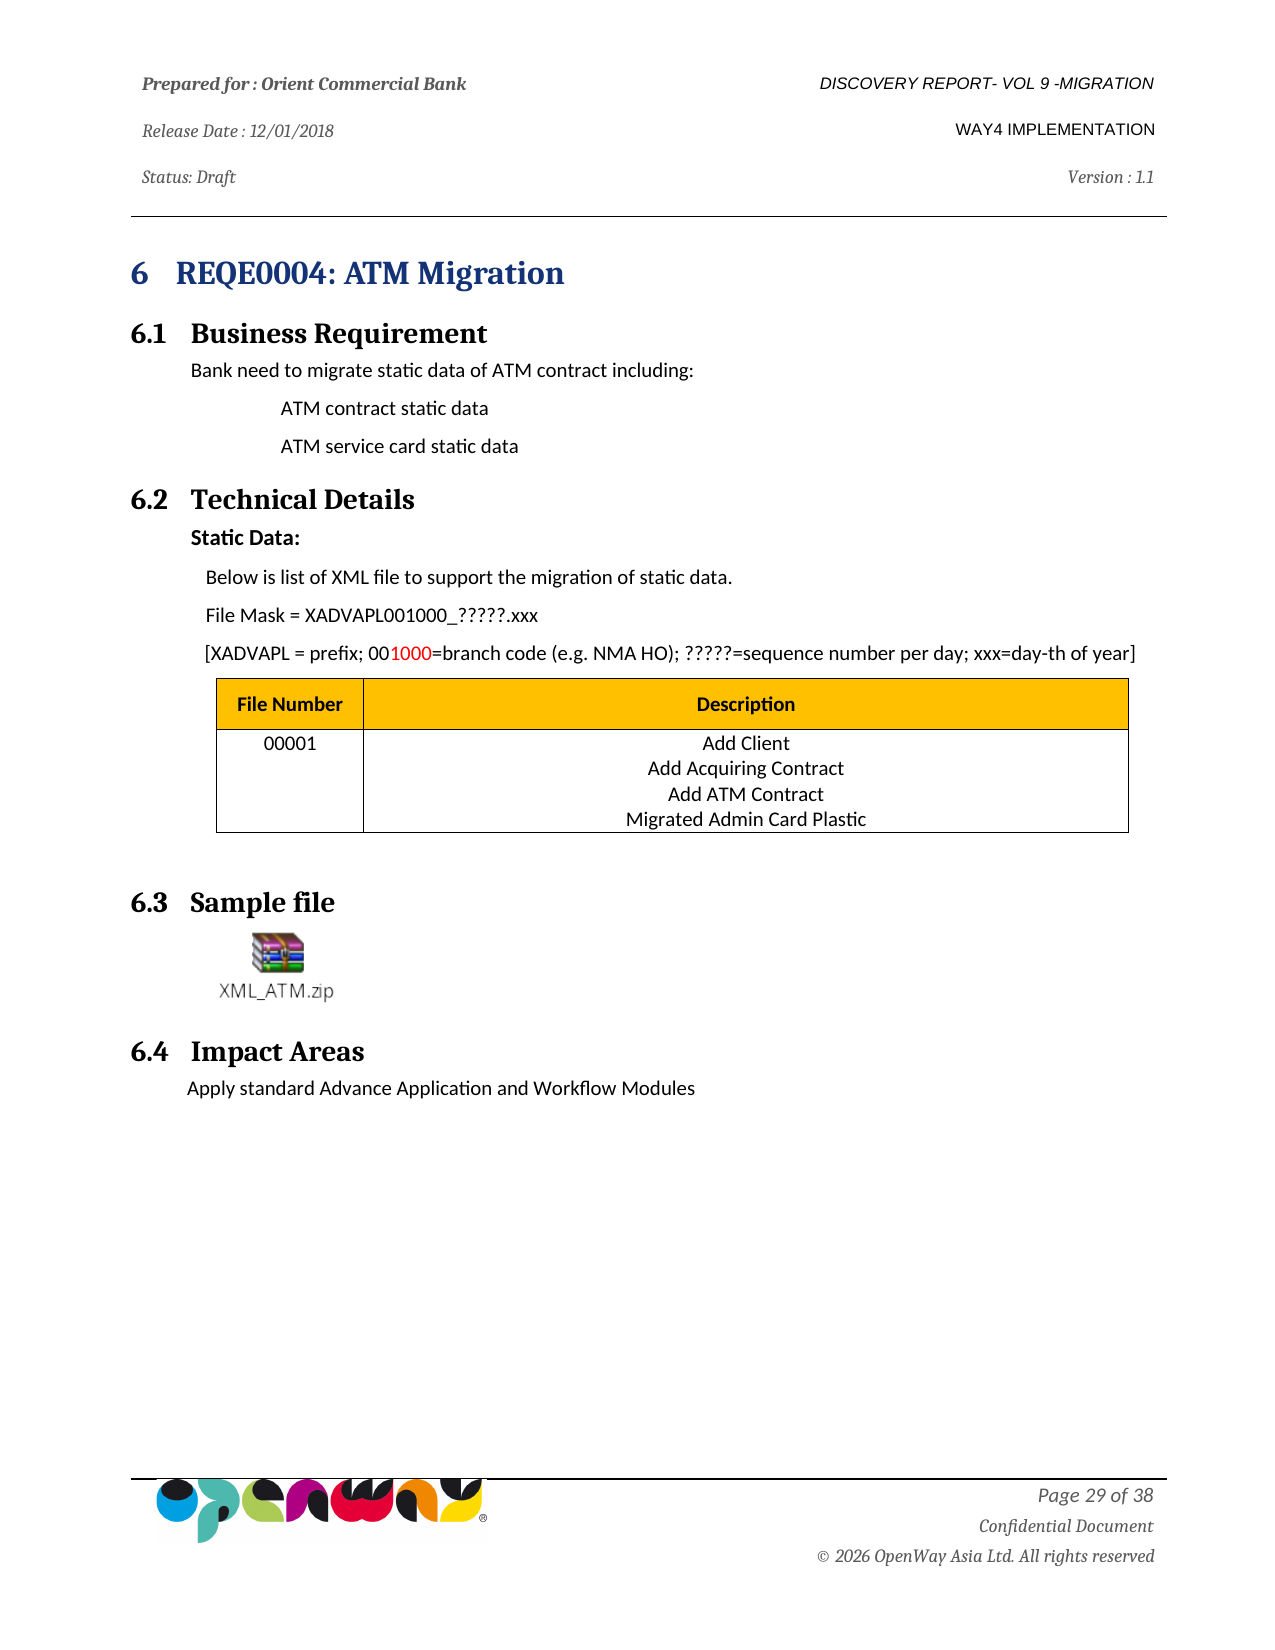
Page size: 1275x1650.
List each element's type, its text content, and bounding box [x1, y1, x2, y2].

text Bank need to migrate static data of ATM contract including: [191, 357, 1167, 383]
text Static Data: [131, 523, 1167, 551]
subtitle Business Requirement [131, 317, 1167, 351]
text ATM service card static data [191, 433, 1167, 458]
picture [156, 1479, 487, 1543]
subtitle REQE0004: ATM Migration [131, 254, 1167, 292]
table_header File Number [217, 679, 363, 729]
text File Mask = XADVAPL001000_?????.xxx [131, 602, 1167, 627]
table_cell 00001 [217, 730, 363, 832]
subtitle Technical Details [131, 483, 1167, 517]
table_header Description [364, 679, 1128, 729]
subtitle Sample file [131, 886, 1167, 919]
text ATM contract static data [191, 395, 1167, 421]
subtitle Impact Areas [131, 1036, 1167, 1069]
text Apply standard Advance Application and Workflow Modules [131, 1075, 1167, 1101]
text [XADVAPL = prefix; 001000=branch code (e.g. NMA HO); ?????=sequence number per day; xxx=day-th of year] [204, 640, 1167, 665]
text Below is list of XML file to support the migration of static data. [131, 564, 1167, 589]
table_cell Add Client Add Acquiring Contract Add ATM Contract Migrated Admin Card Plastic [364, 730, 1128, 832]
